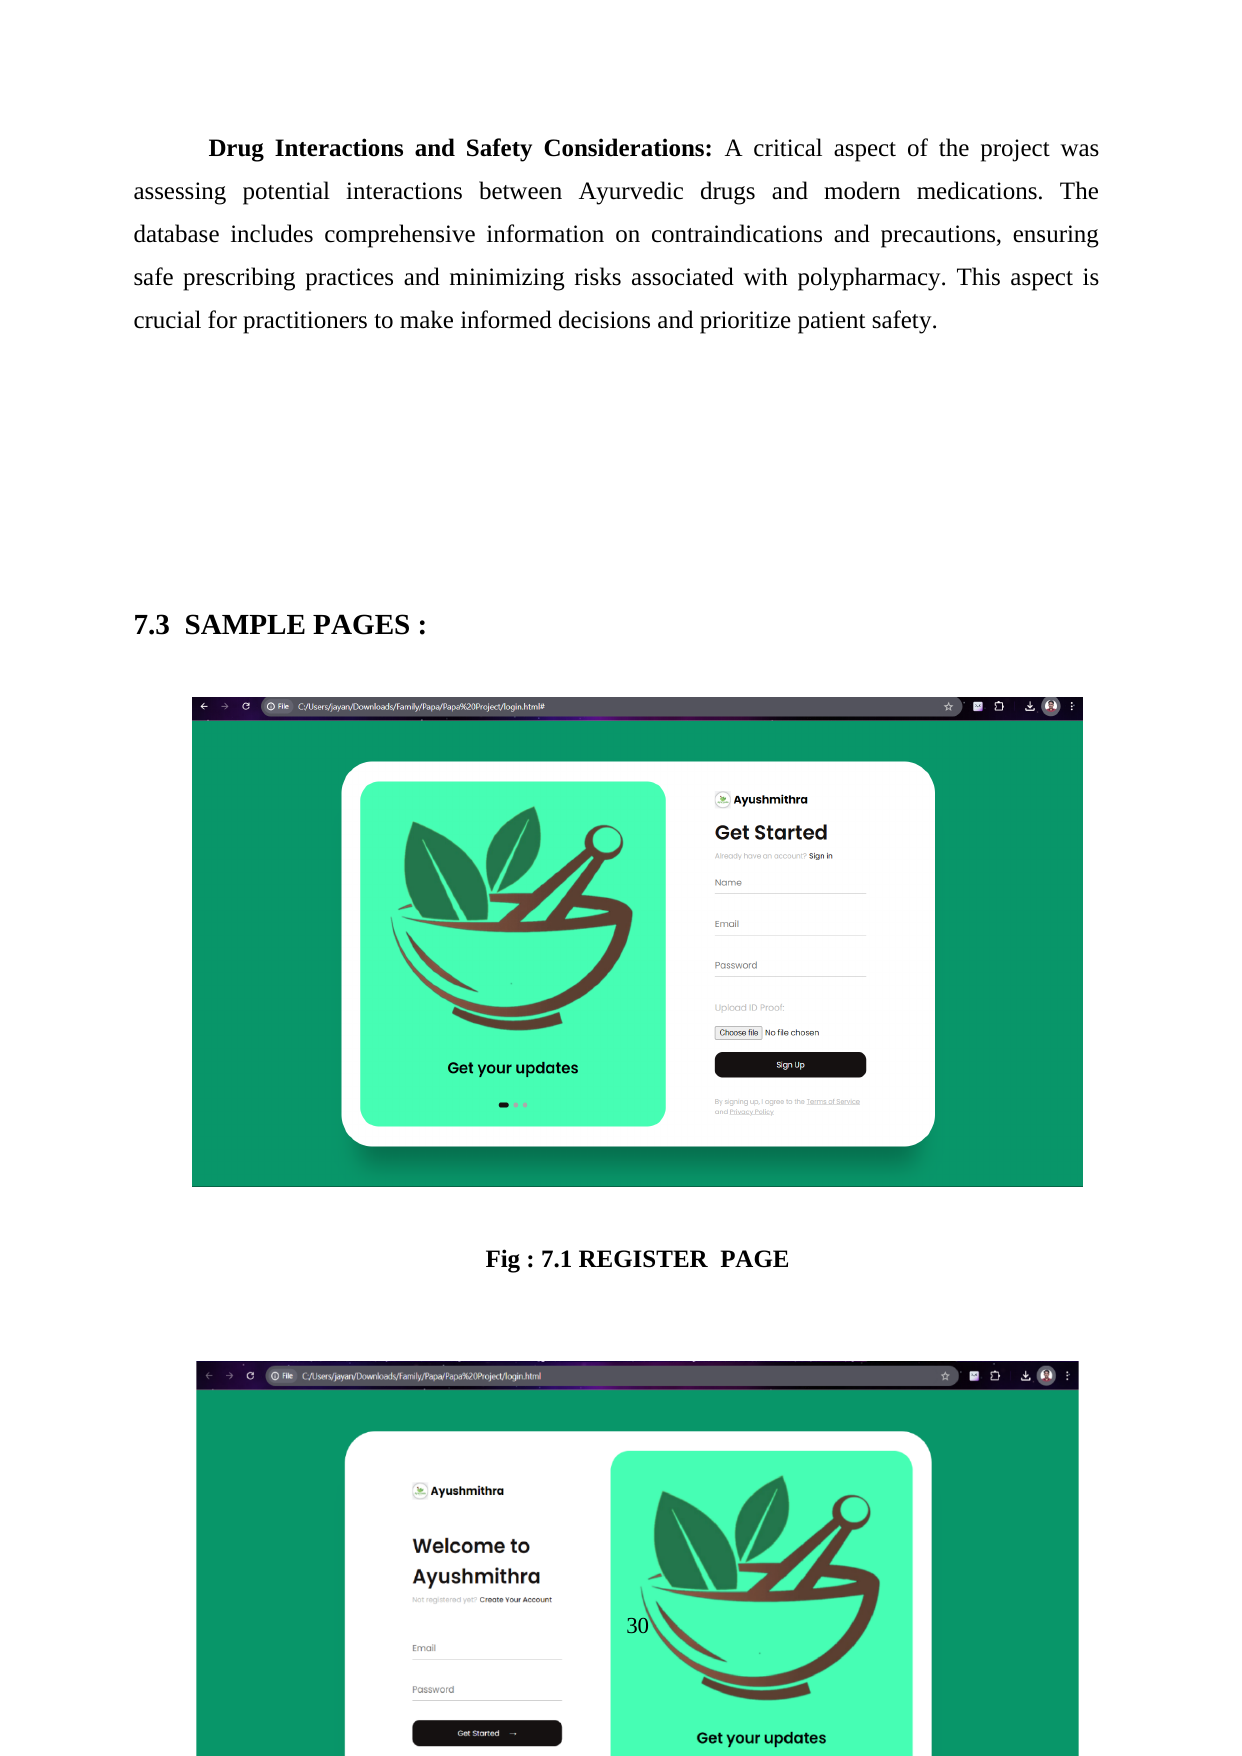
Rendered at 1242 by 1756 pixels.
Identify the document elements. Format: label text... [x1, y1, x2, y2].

text Fig : 7.1 REGISTER PAGE [133, 1244, 1142, 1273]
picture [192, 697, 1083, 1187]
picture [196, 1361, 1079, 1756]
text 7.3 SAMPLE PAGES : [133, 607, 1142, 641]
text Drug Interactions and Safety Considerations: A critical aspect of the project was assessing potential interactions between Ayurvedic drugs and modern medications. The database includes comprehensive information on contraindications and precautions, ensuring safe prescribing practices and minimizing risks associated with polypharmacy. This aspect is crucial for practitioners to make informed decisions and prioritize patient safety. [133, 133, 1100, 334]
